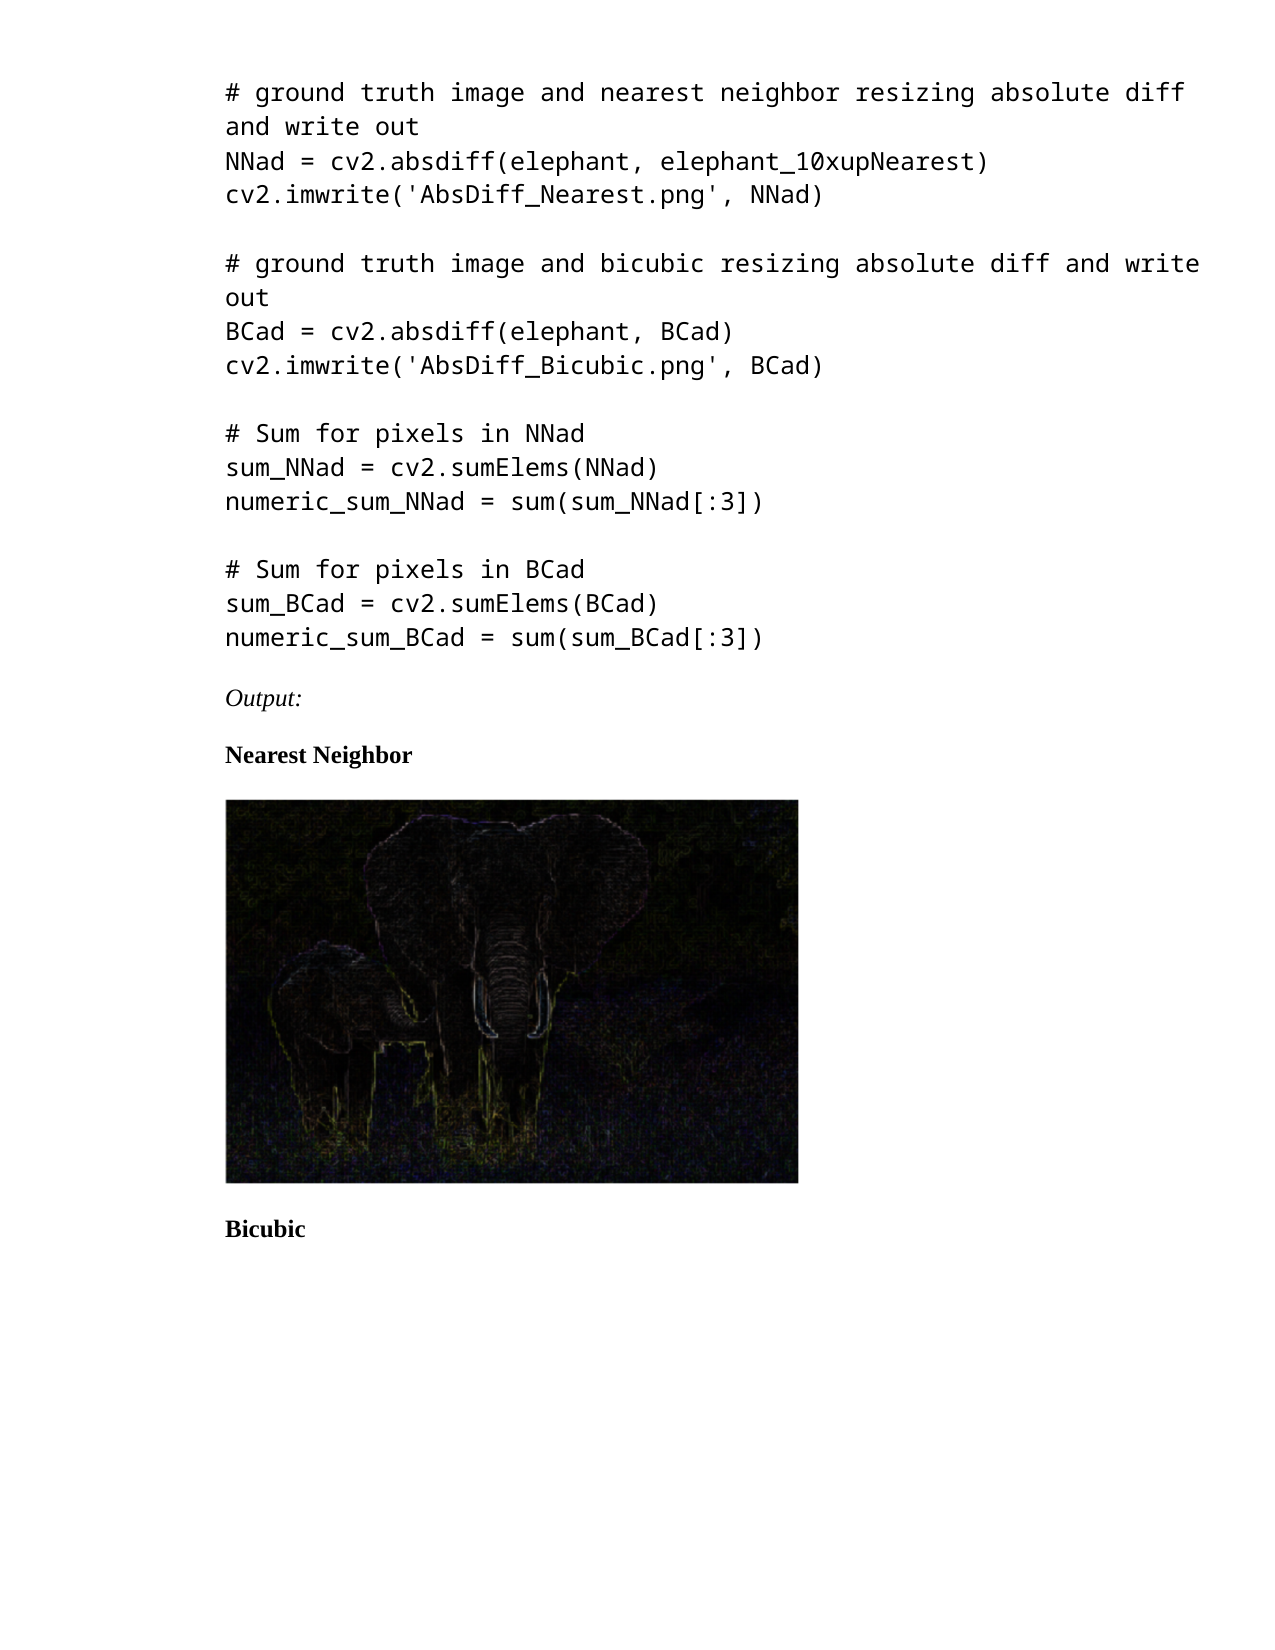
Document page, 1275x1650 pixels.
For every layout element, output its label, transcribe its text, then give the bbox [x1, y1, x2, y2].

list numeric_sum_NNad = sum(sum_NNad[:3]) [225, 484, 1200, 518]
list # Sum for pixels in BCad [225, 552, 1200, 586]
list # Sum for pixels in NNad [225, 416, 1200, 450]
list cv2.imwrite('AbsDiff_Bicubic.png', BCad) [225, 347, 1200, 382]
list # ground truth image and nearest neighbor resizing absolute diff and write out [225, 75, 1200, 143]
list cv2.imwrite('AbsDiff_Nearest.png', NNad) [225, 177, 1200, 211]
list sum_NNad = cv2.sumElems(NNad) [225, 450, 1200, 484]
list numeric_sum_BCad = sum(sum_BCad[:3]) [225, 620, 1200, 654]
list # ground truth image and bicubic resizing absolute diff and write out [225, 245, 1200, 313]
list Bicubic [225, 1214, 1200, 1243]
picture [225, 797, 799, 1186]
list Output: [225, 683, 1200, 712]
list Nearest Neighbor [225, 740, 1200, 769]
list BCad = cv2.absdiff(elephant, BCad) [225, 313, 1200, 347]
list sum_BCad = cv2.sumElems(BCad) [225, 586, 1200, 620]
list NNad = cv2.absdiff(elephant, elephant_10xupNearest) [225, 143, 1200, 177]
